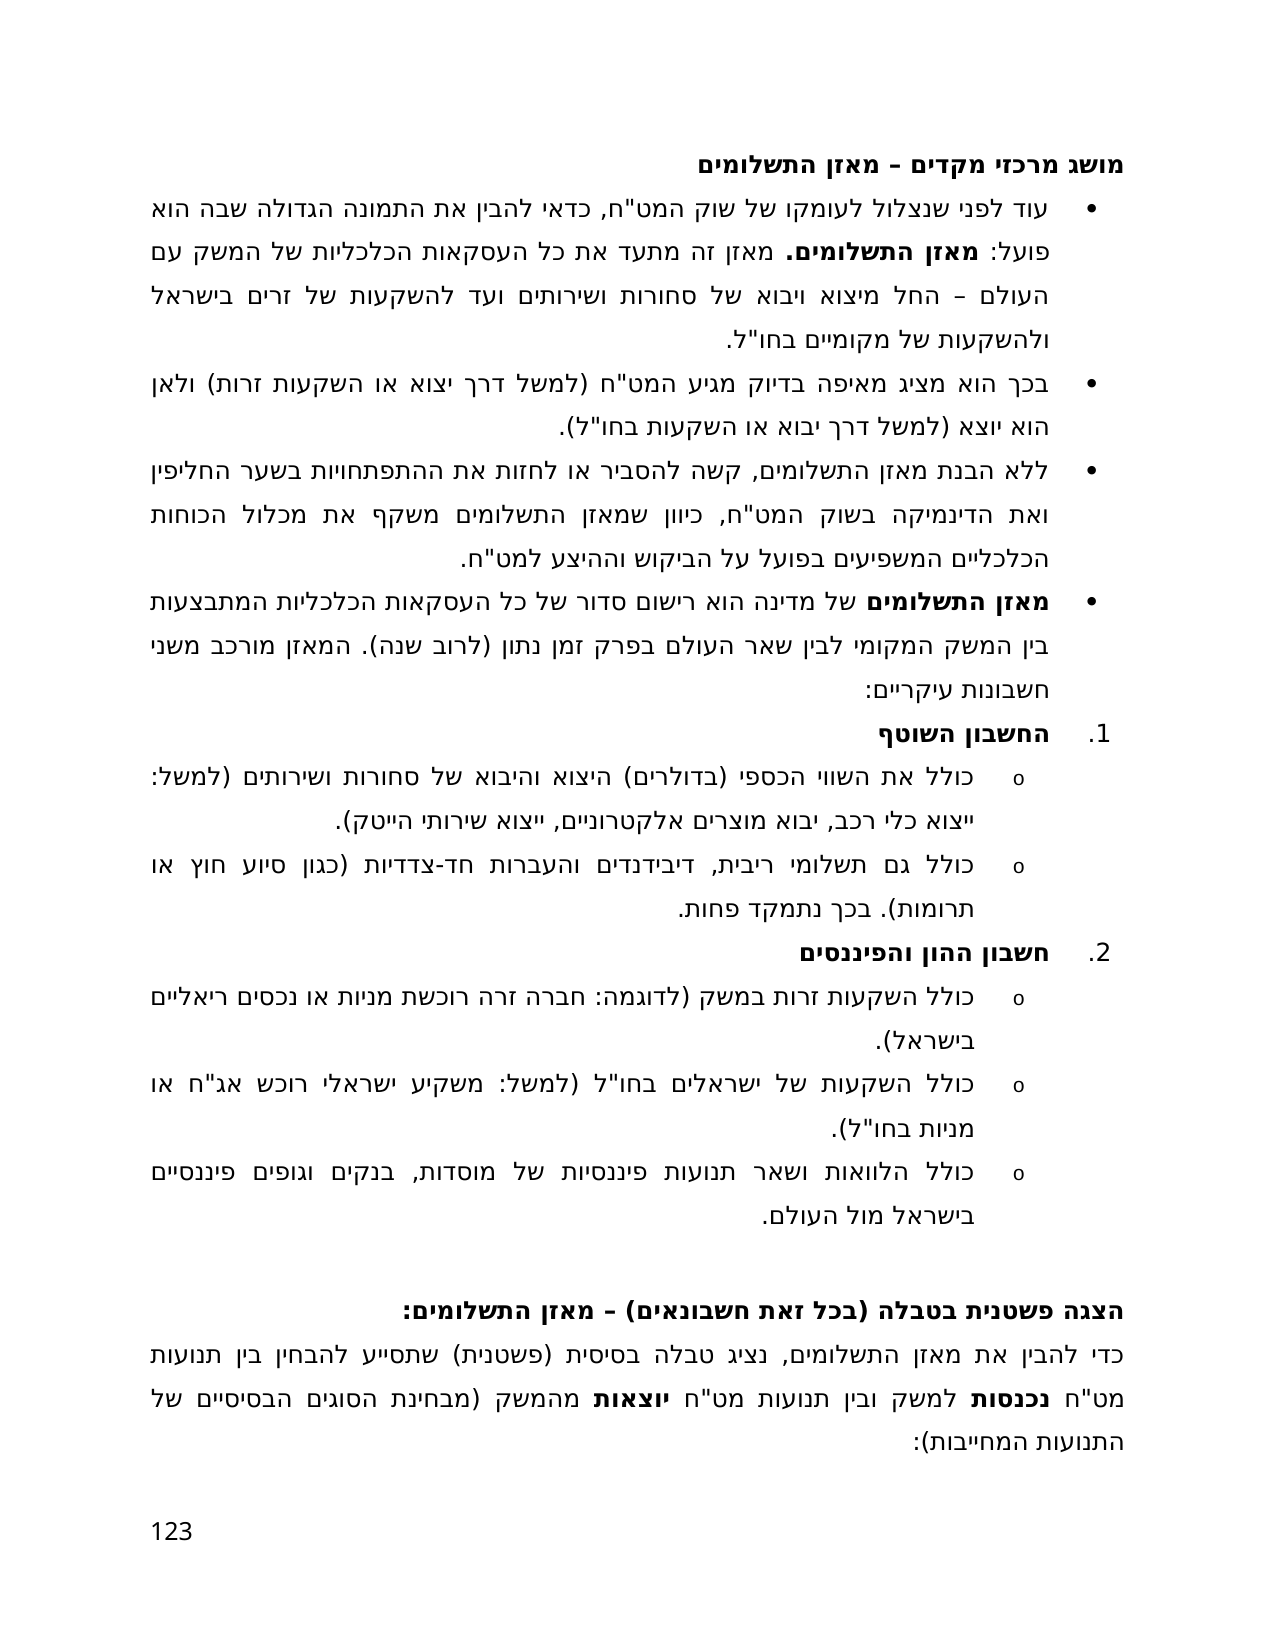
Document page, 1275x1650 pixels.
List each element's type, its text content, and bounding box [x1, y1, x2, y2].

list כולל השקעות של ישראלים בחו"ל (למשל: משקיע ישראלי רוכש אג"ח או מניות בחו"ל). [150, 1070, 1012, 1143]
text הצגה פשטנית בטבלה (בכל זאת חשבונאים) – מאזן התשלומים: [150, 1296, 1125, 1326]
list כולל גם תשלומי ריבית, דיבידנדים והעברות חד-צדדיות (כגון סיוע חוץ או תרומות). בכך נתמקד פחות. [150, 850, 1012, 923]
list בכך הוא מציג מאיפה בדיוק מגיע המט"ח (למשל דרך יצוא או השקעות זרות) ולאן הוא יוצא (למשל דרך יבוא או השקעות בחו"ל). [150, 369, 1087, 442]
list חשבון ההון והפיננסים [150, 938, 1087, 967]
list ללא הבנת מאזן התשלומים, קשה להסביר או לחזות את ההתפתחויות בשער החליפין ואת הדינמיקה בשוק המט"ח, כיוון שמאזן התשלומים משקף את מכלול הכוחות הכלכליים המשפיעים בפועל על הביקוש וההיצע למט"ח. [150, 456, 1087, 573]
list מאזן התשלומים של מדינה הוא רישום סדור של כל העסקאות הכלכליות המתבצעות בין המשק המקומי לבין שאר העולם בפרק זמן נתון (לרוב שנה). המאזן מורכב משני חשבונות עיקריים: [150, 587, 1087, 704]
list כולל הלוואות ושאר תנועות פיננסיות של מוסדות, בנקים וגופים פיננסיים בישראל מול העולם. [150, 1157, 1012, 1231]
text מושג מרכזי מקדים – מאזן התשלומים [150, 150, 1125, 179]
list עוד לפני שנצלול לעומקו של שוק המט"ח, כדאי להבין את התמונה הגדולה שבה הוא פועל: מאזן התשלומים. מאזן זה מתעד את כל העסקאות הכלכליות של המשק עם העולם – החל מיצוא ויבוא של סחורות ושירותים ועד להשקעות של זרים בישראל ולהשקעות של מקומיים בחו"ל. [150, 194, 1087, 354]
list כולל את השווי הכספי (בדולרים) היצוא והיבוא של סחורות ושירותים (למשל: ייצוא כלי רכב, יבוא מוצרים אלקטרוניים, ייצוא שירותי הייטק). [150, 762, 1012, 836]
list כולל השקעות זרות במשק (לדוגמה: חברה זרה רוכשת מניות או נכסים ריאליים בישראל). [150, 982, 1012, 1055]
text כדי להבין את מאזן התשלומים, נציג טבלה בסיסית (פשטנית) שתסייע להבחין בין תנועות מט"ח נכנסות למשק ובין תנועות מט"ח יוצאות מהמשק (מבחינת הסוגים הבסיסיים של התנועות המחייבות): [150, 1340, 1125, 1457]
list החשבון השוטף [150, 719, 1087, 748]
